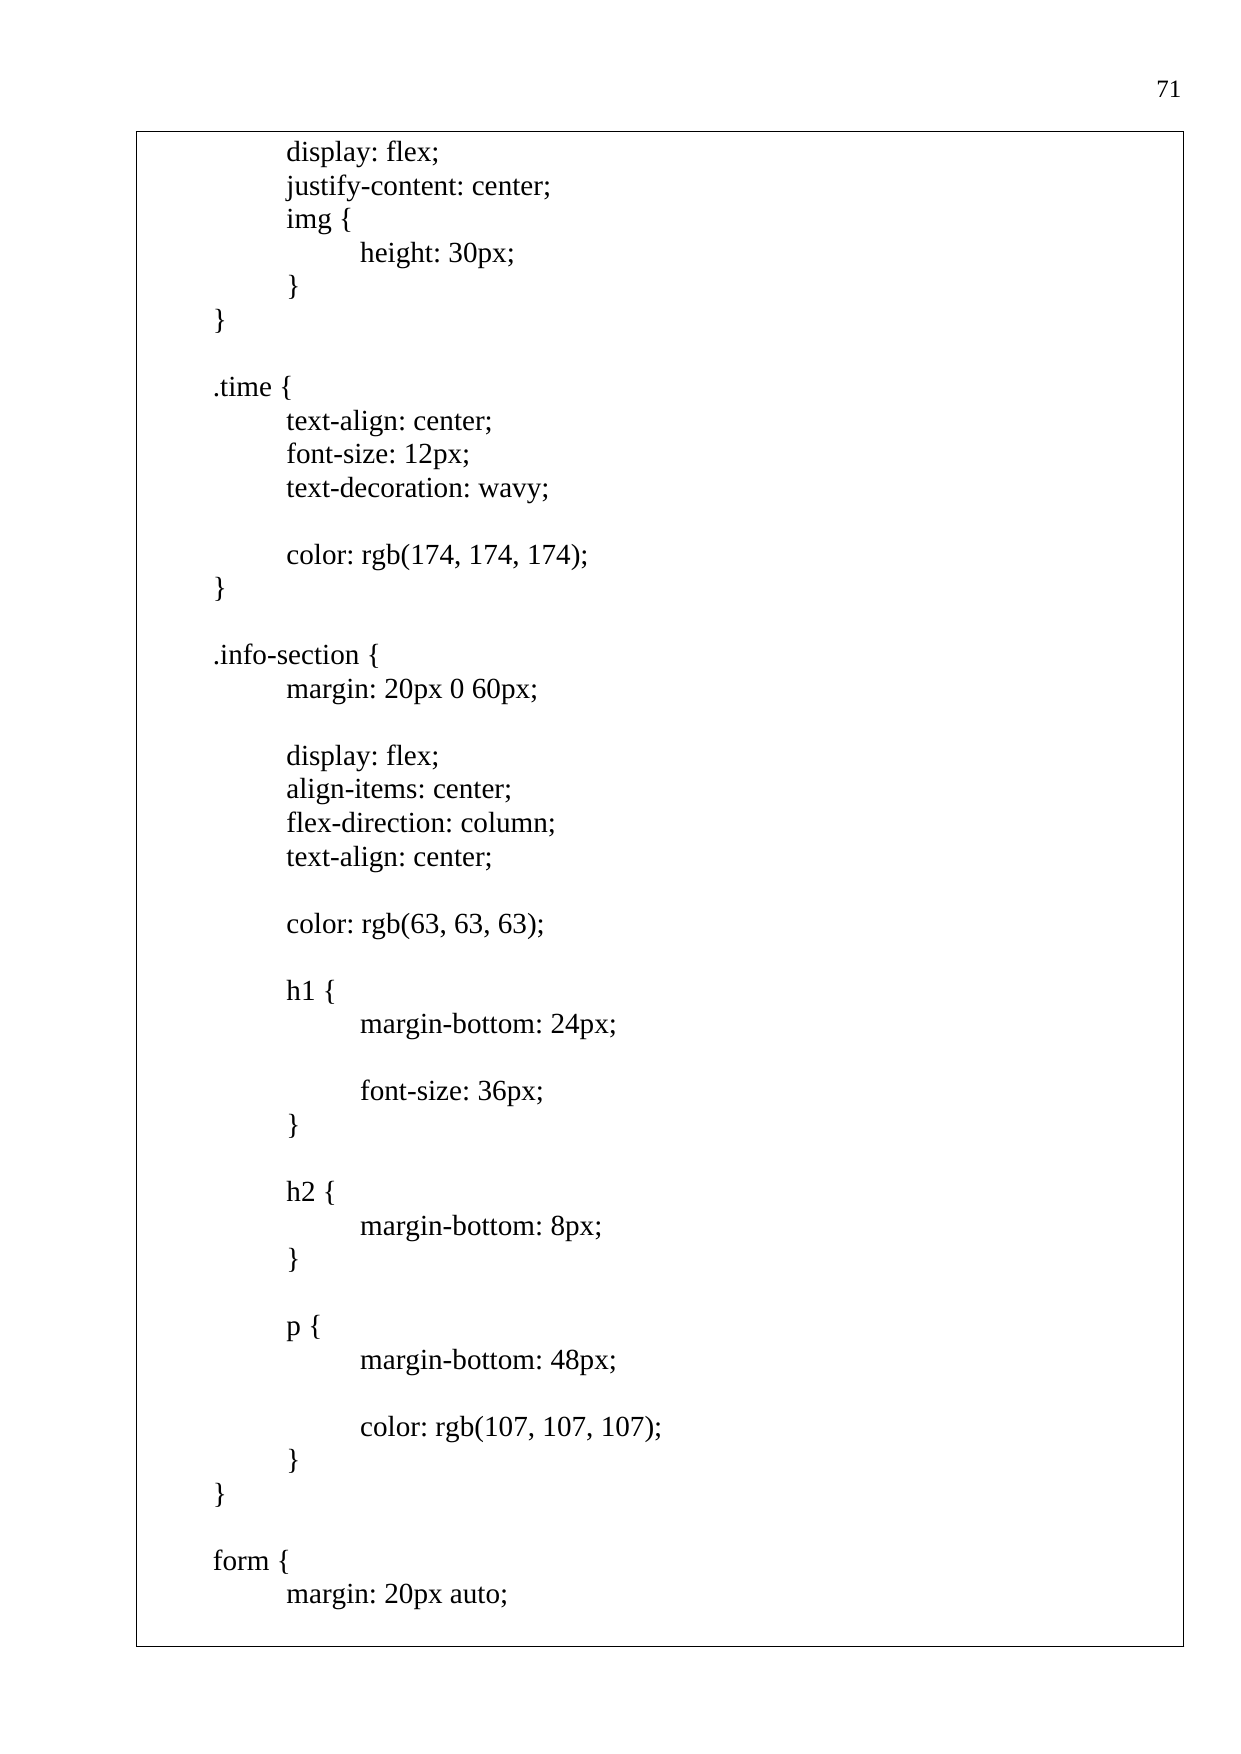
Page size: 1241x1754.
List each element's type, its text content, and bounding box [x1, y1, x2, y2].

text } [137, 567, 1183, 604]
text } [137, 265, 1183, 299]
text color: rgb(174, 174, 174); [137, 534, 1183, 567]
text h2 { [137, 1171, 1183, 1204]
text img { [137, 198, 1183, 232]
text margin-bottom: 8px; [137, 1204, 1183, 1238]
text h1 { [137, 970, 1183, 1003]
text text-align: center; [137, 836, 1183, 872]
text } [137, 1439, 1183, 1473]
text margin: 20px 0 60px; [137, 668, 1183, 704]
text margin-bottom: 24px; [137, 1003, 1183, 1040]
text justify-content: center; [137, 165, 1183, 198]
text form { [137, 1540, 1183, 1573]
text flex-direction: column; [137, 802, 1183, 836]
text display: flex; [137, 132, 1183, 165]
text .info-section { [137, 634, 1183, 668]
text color: rgb(107, 107, 107); [137, 1406, 1183, 1439]
text } [137, 299, 1183, 336]
text text-align: center; [137, 399, 1183, 433]
text margin: 20px auto; [137, 1573, 1183, 1610]
text height: 30px; [137, 232, 1183, 265]
text color: rgb(63, 63, 63); [137, 903, 1183, 939]
text margin-bottom: 48px; [137, 1339, 1183, 1375]
text .time { [137, 366, 1183, 399]
text } [137, 1238, 1183, 1275]
text p { [137, 1305, 1183, 1339]
text align-items: center; [137, 768, 1183, 802]
text font-size: 36px; [137, 1070, 1183, 1104]
text } [137, 1473, 1183, 1509]
text font-size: 12px; [137, 433, 1183, 467]
text } [137, 1104, 1183, 1141]
text text-decoration: wavy; [137, 467, 1183, 503]
text display: flex; [137, 735, 1183, 768]
